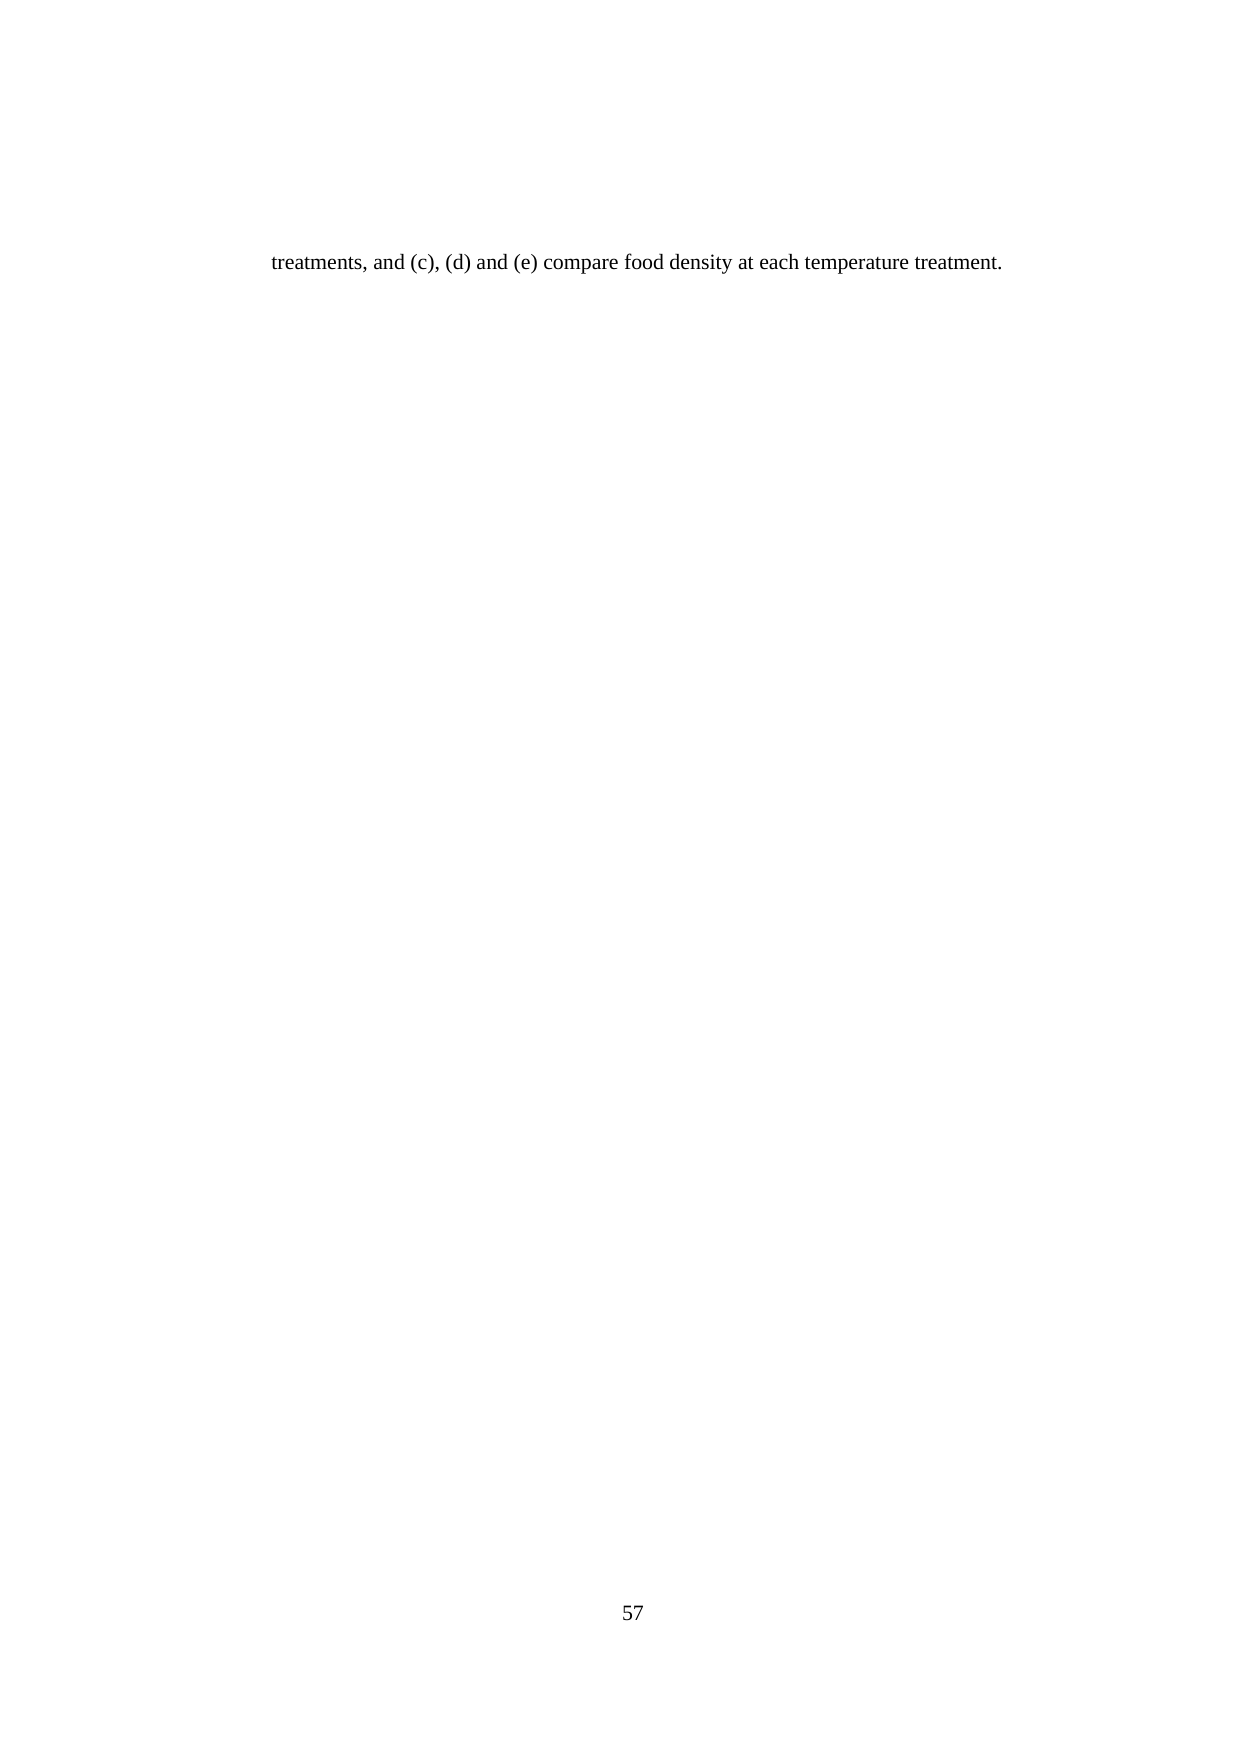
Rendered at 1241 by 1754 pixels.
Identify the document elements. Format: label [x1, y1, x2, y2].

text [177, 234, 1063, 289]
